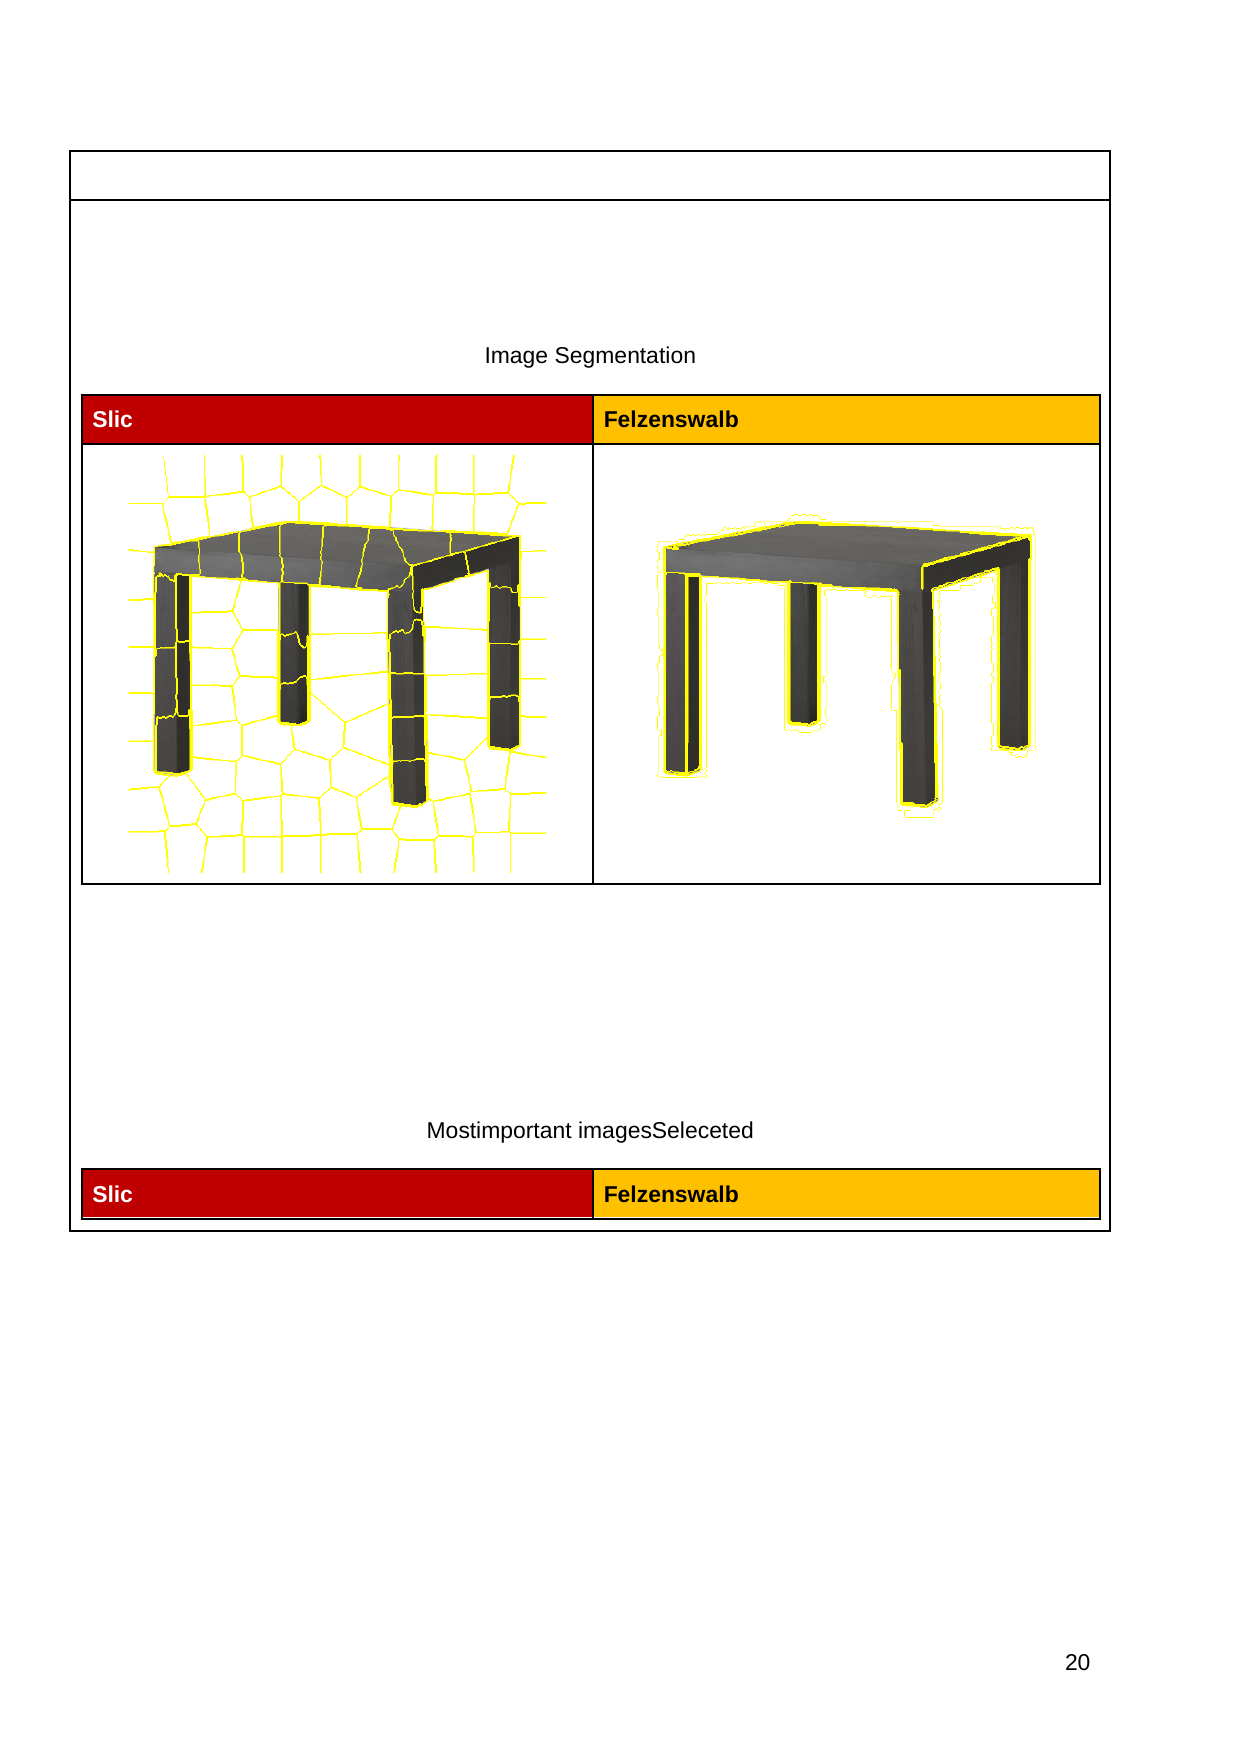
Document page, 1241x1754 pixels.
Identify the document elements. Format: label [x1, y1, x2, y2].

table_header [71, 152, 1109, 199]
picture [128, 455, 546, 873]
table_cell [71, 201, 1109, 1230]
picture [638, 455, 1056, 873]
